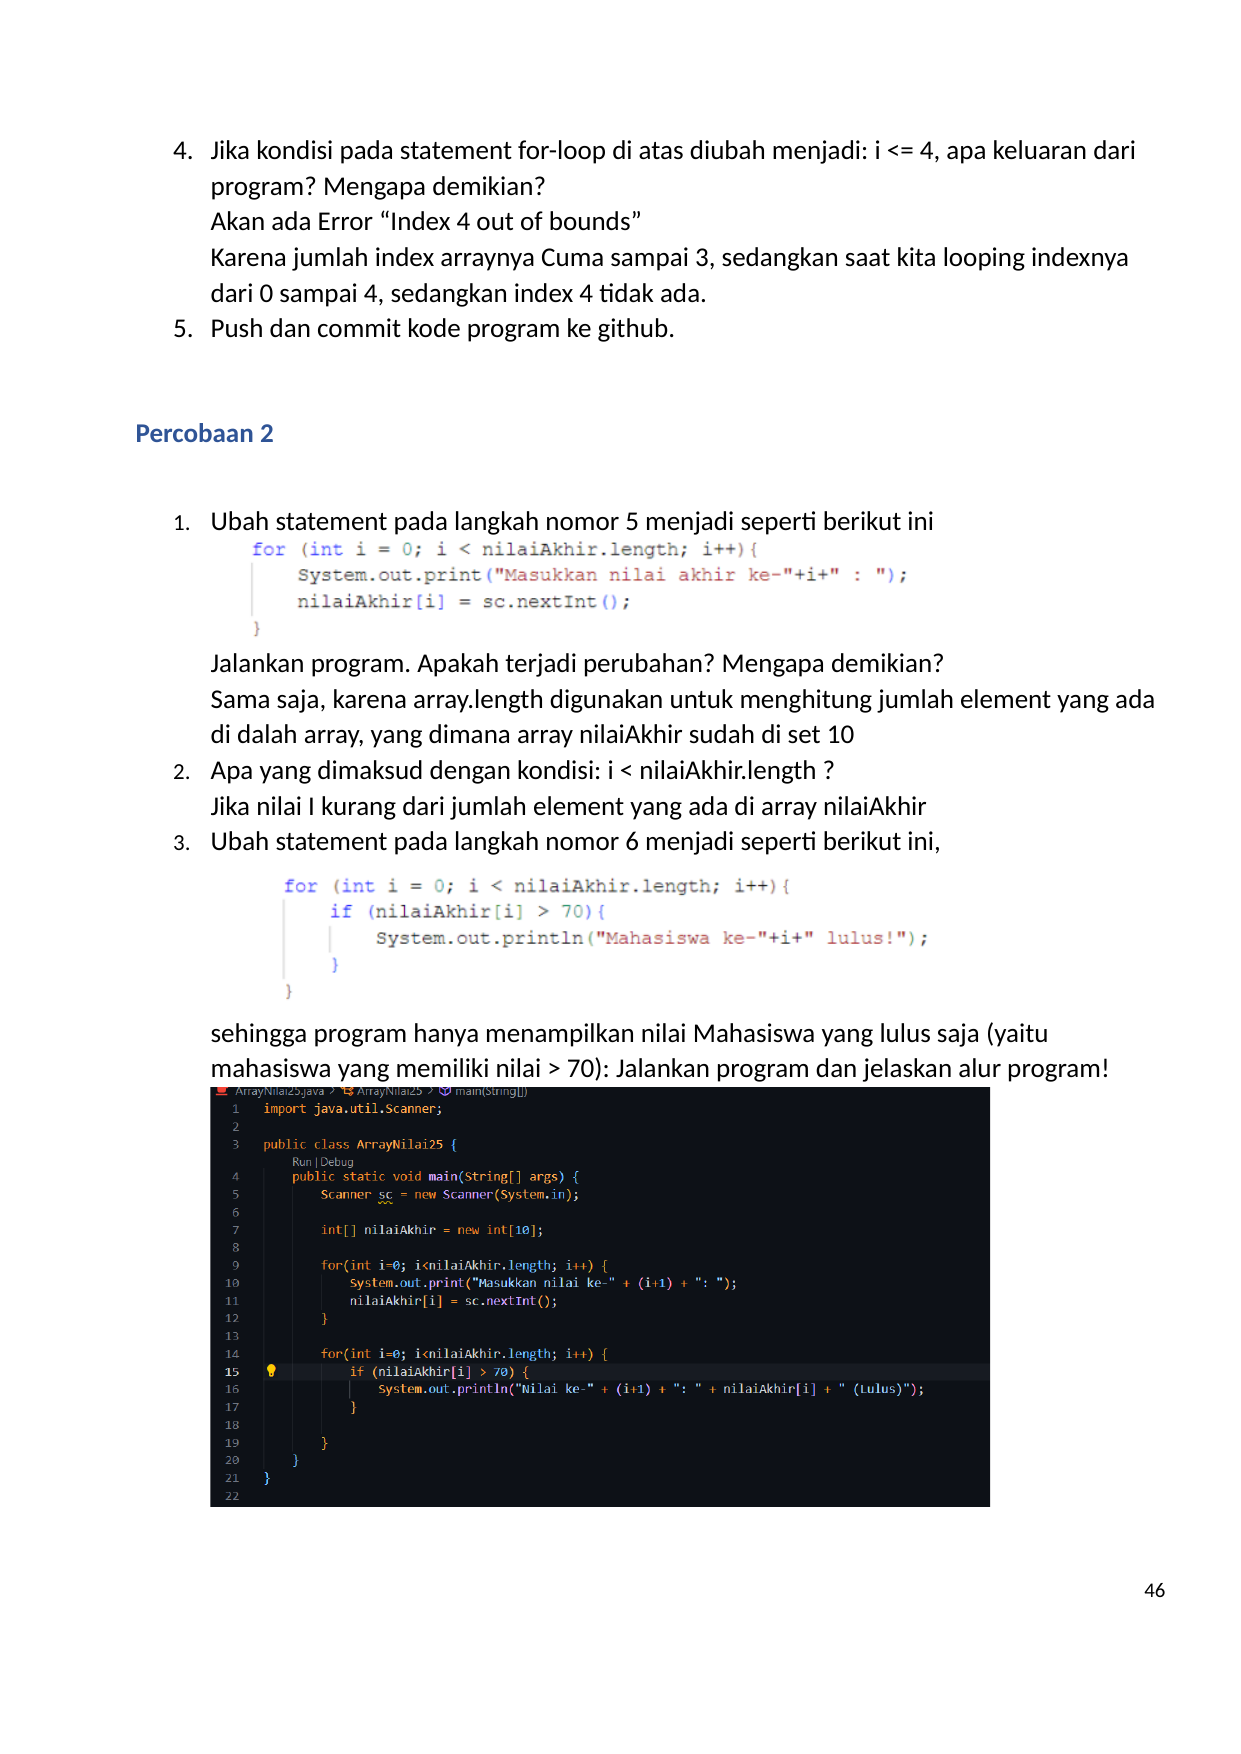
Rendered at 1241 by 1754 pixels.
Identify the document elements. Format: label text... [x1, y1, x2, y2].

list Ubah statement pada langkah nomor 6 menjadi seperti berikut ini, [173, 824, 1165, 857]
list Push dan commit kode program ke github. [173, 311, 1165, 344]
list Sama saja, karena array.length digunakan untuk menghitung jumlah element yang ada di dalah array, yang dimana array nilaiAkhir sudah di set 10 [210, 682, 1165, 751]
list Jika kondisi pada statement for-loop di atas diubah menjadi: i <= 4, apa keluaran dari program? Mengapa demikian? [173, 133, 1165, 202]
list Jalankan program. Apakah terjadi perubahan? Mengapa demikian? [210, 646, 1165, 679]
subtitle Percobaan 2 [135, 416, 1165, 449]
list sehingga program hanya menampilkan nilai Mahasiswa yang lulus saja (yaitu mahasiswa yang memiliki nilai > 70): Jalankan program dan jelaskan alur program! [210, 1016, 1165, 1085]
list Apa yang dimaksud dengan kondisi: i < nilaiAkhir.length ? [173, 753, 1165, 786]
picture [210, 1087, 991, 1507]
list Karena jumlah index arraynya Cuma sampai 3, sedangkan saat kita looping indexnya dari 0 sampai 4, sedangkan index 4 tidak ada. [210, 240, 1165, 309]
list Akan ada Error “Index 4 out of bounds” [210, 204, 1165, 238]
list Jika nilai I kurang dari jumlah element yang ada di array nilaiAkhir [210, 789, 1165, 822]
picture [210, 539, 935, 645]
picture [210, 860, 1001, 1014]
